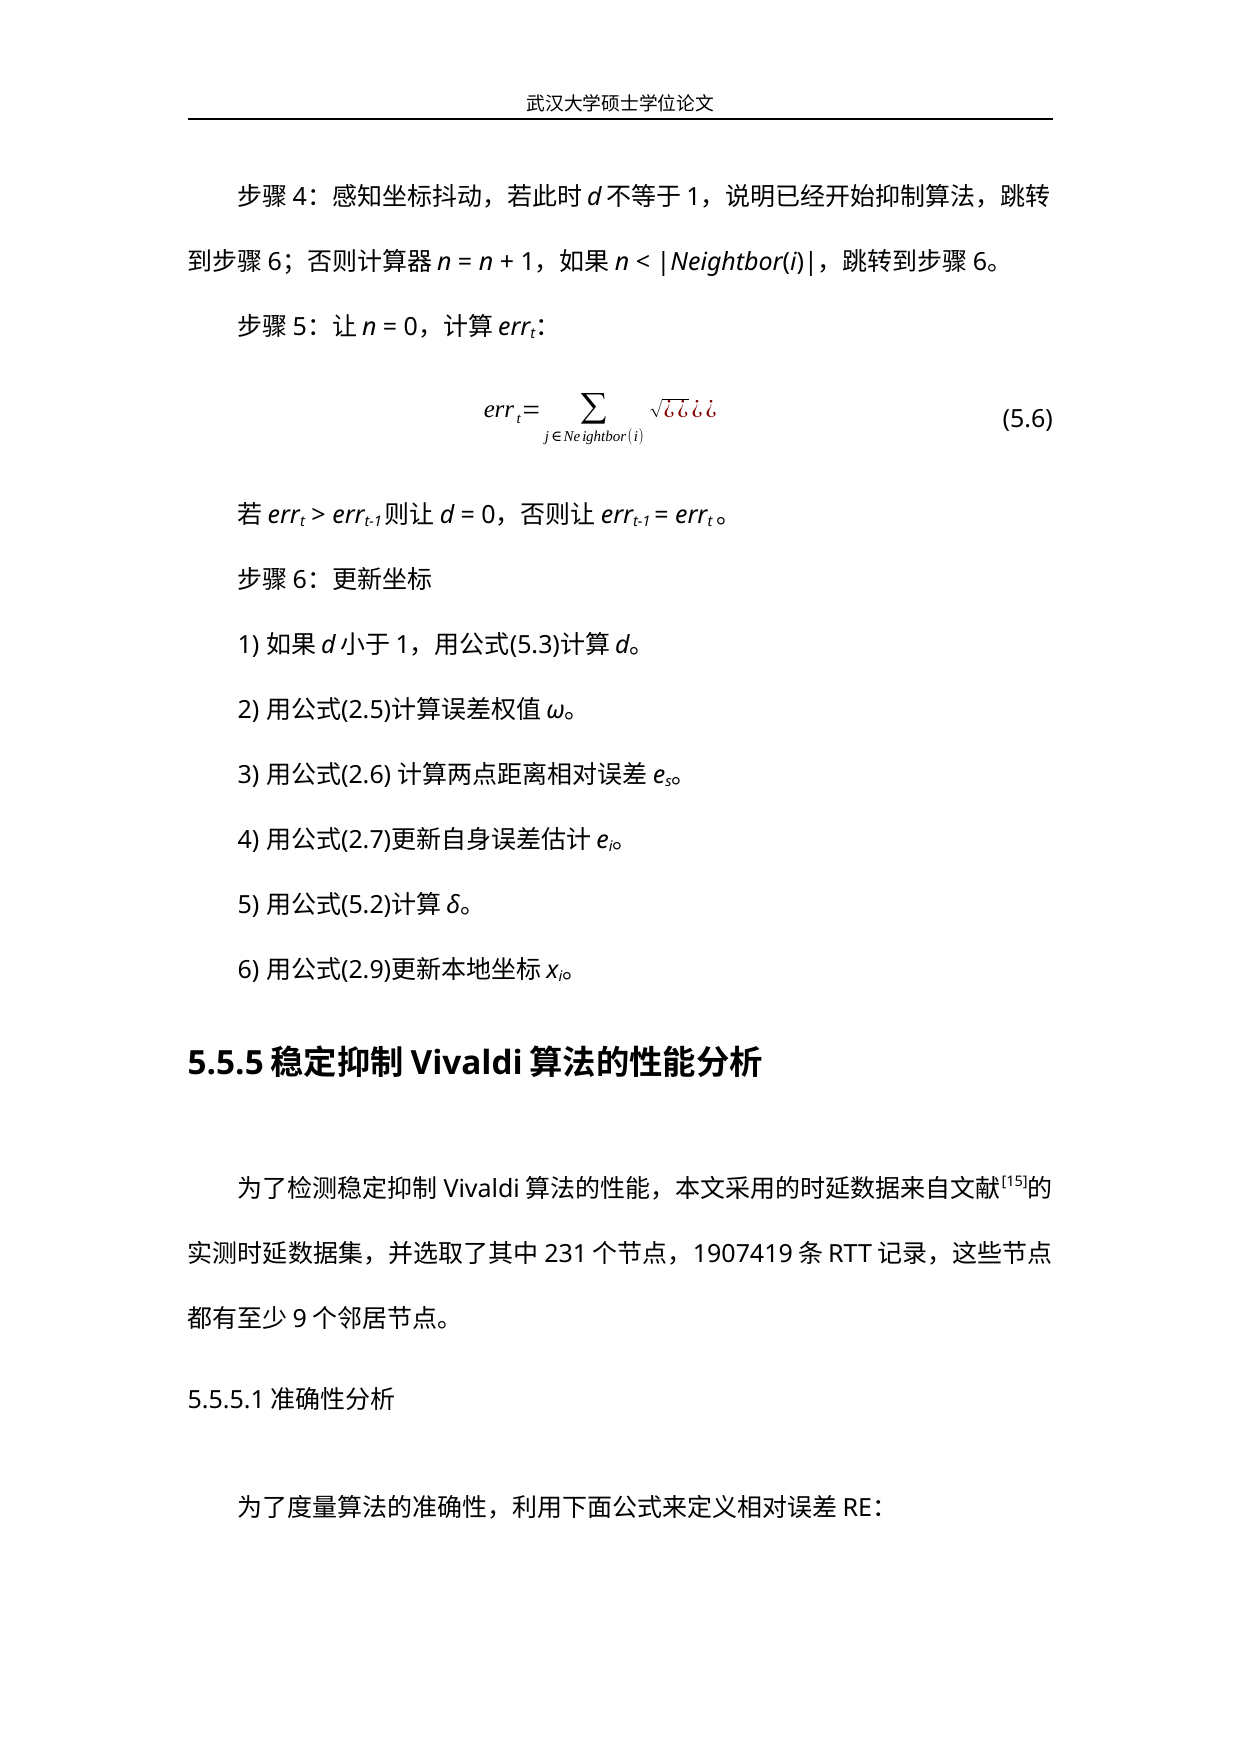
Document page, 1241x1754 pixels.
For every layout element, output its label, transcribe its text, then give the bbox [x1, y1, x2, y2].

text 4) 用公式(2.7)更新自身误差估计ei。 [187, 805, 1053, 870]
text 5) 用公式(5.2)计算δ。 [187, 870, 1053, 935]
text 6) 用公式(2.9)更新本地坐标xi。 [187, 935, 1053, 1000]
text 步骤6：更新坐标 [187, 545, 1053, 610]
text 为了检测稳定抑制Vivaldi算法的性能，本文采用的时延数据来自文献[15]的实测时延数据集，并选取了其中231个节点，1907419条RTT记录，这些节点都有至少9个邻居节点。 [187, 1154, 1053, 1349]
text 为了度量算法的准确性，利用下面公式来定义相对误差RE： [187, 1473, 1053, 1538]
text 步骤5：让n = 0，计算errt： [187, 292, 1053, 357]
text 步骤4：感知坐标抖动，若此时d不等于1，说明已经开始抑制算法，跳转到步骤6；否则计算器n = n + 1，如果n < |Neightbor(i)|，跳转到步骤6。 [187, 162, 1053, 292]
text 1) 如果d小于1，用公式(5.3)计算d。 [187, 610, 1053, 675]
subtitle 5.5.5稳定抑制Vivaldi算法的性能分析 [187, 1027, 1053, 1092]
text 3) 用公式(2.6) 计算两点距离相对误差es。 [187, 740, 1053, 805]
text (5.6) [187, 386, 1053, 451]
text 2) 用公式(2.5)计算误差权值ω。 [187, 675, 1053, 740]
text 5.5.5.1准确性分析 [187, 1366, 1053, 1431]
text 若errt > errt-1则让d = 0，否则让errt-1 = errt 。 [187, 480, 1053, 545]
